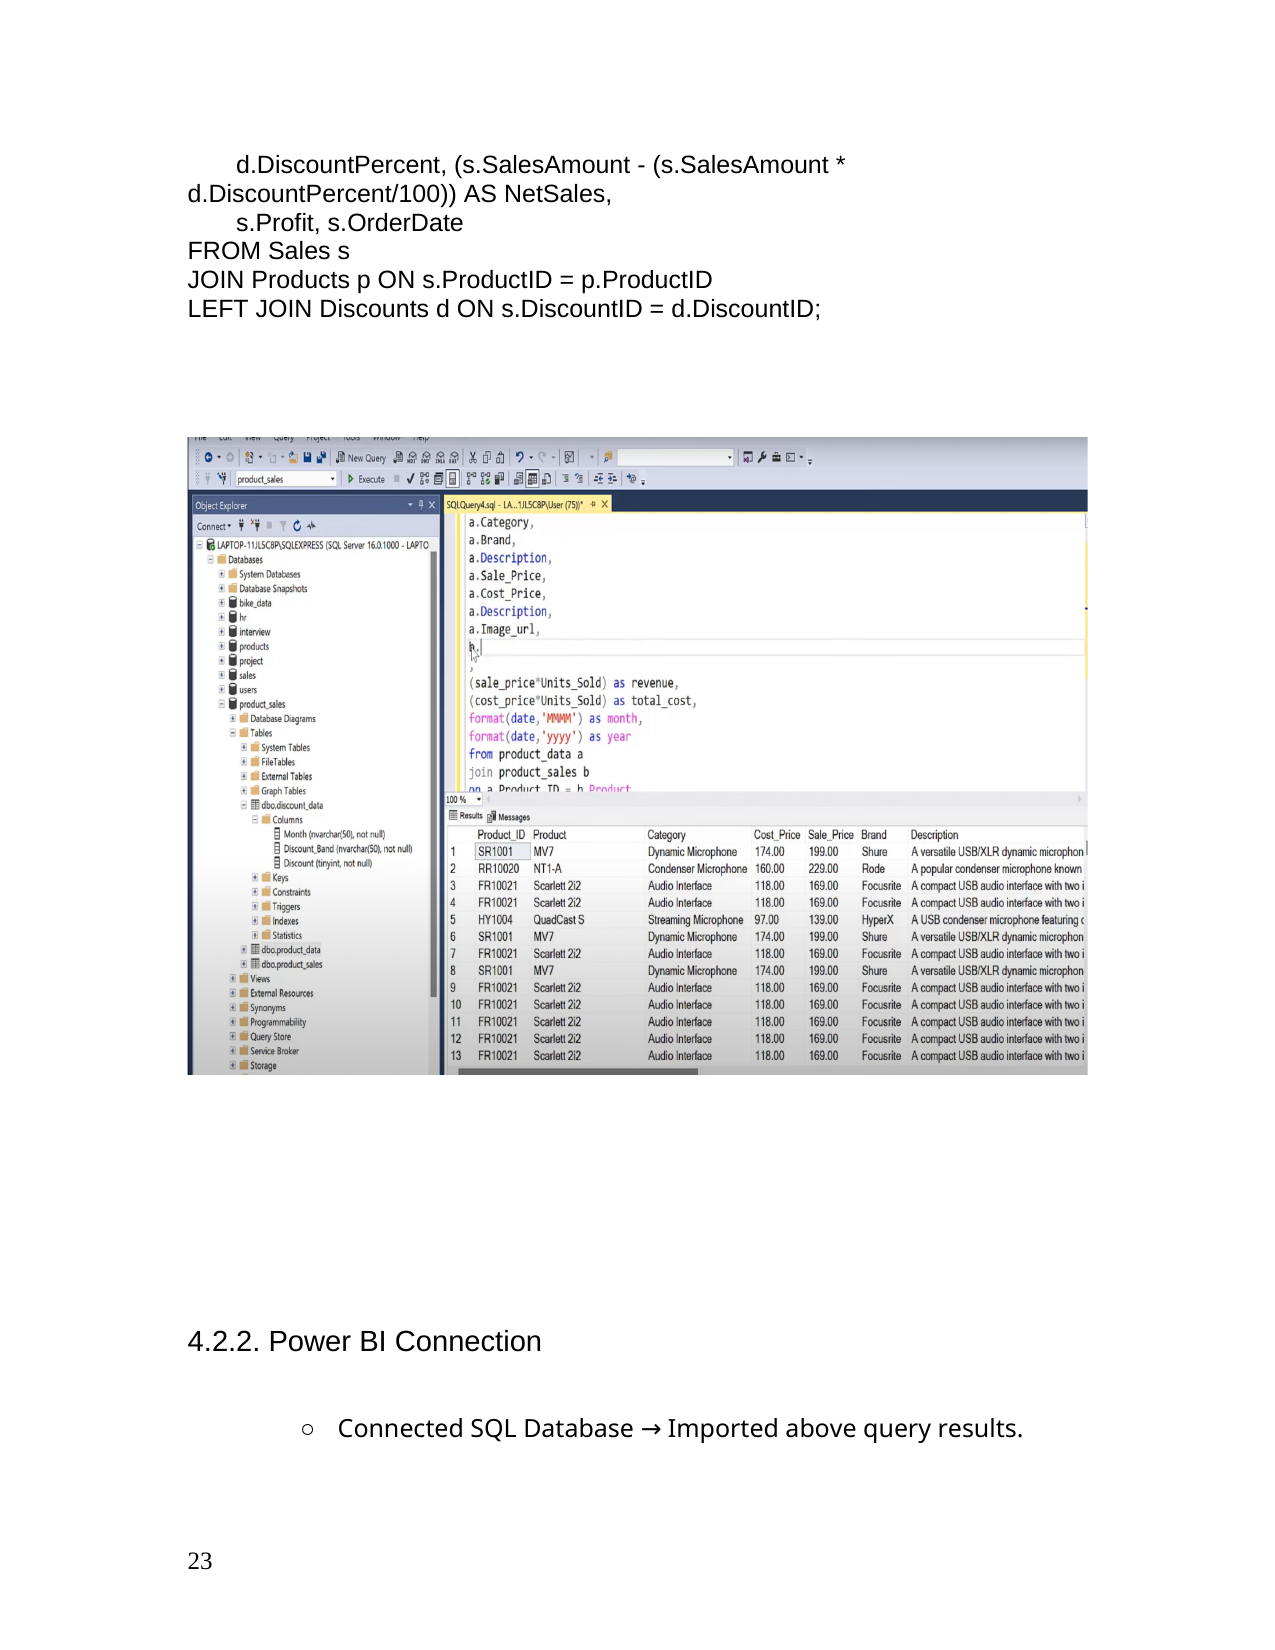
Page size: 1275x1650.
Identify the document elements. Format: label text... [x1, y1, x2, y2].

picture [187, 437, 1088, 1075]
text FROM Sales s [187, 236, 1087, 265]
list Connected SQL Database → Imported above query results. [300, 1411, 1087, 1474]
text d.DiscountPercent, (s.SalesAmount - (s.SalesAmount * d.DiscountPercent/100)) AS NetSales, [187, 150, 1087, 207]
text LEFT JOIN Discounts d ON s.DiscountID = d.DiscountID; [187, 294, 1087, 322]
text 4.2.2. Power BI Connection [187, 1324, 1087, 1386]
text s.Profit, s.OrderDate [187, 207, 1087, 236]
text JOIN Products p ON s.ProductID = p.ProductID [187, 265, 1087, 294]
